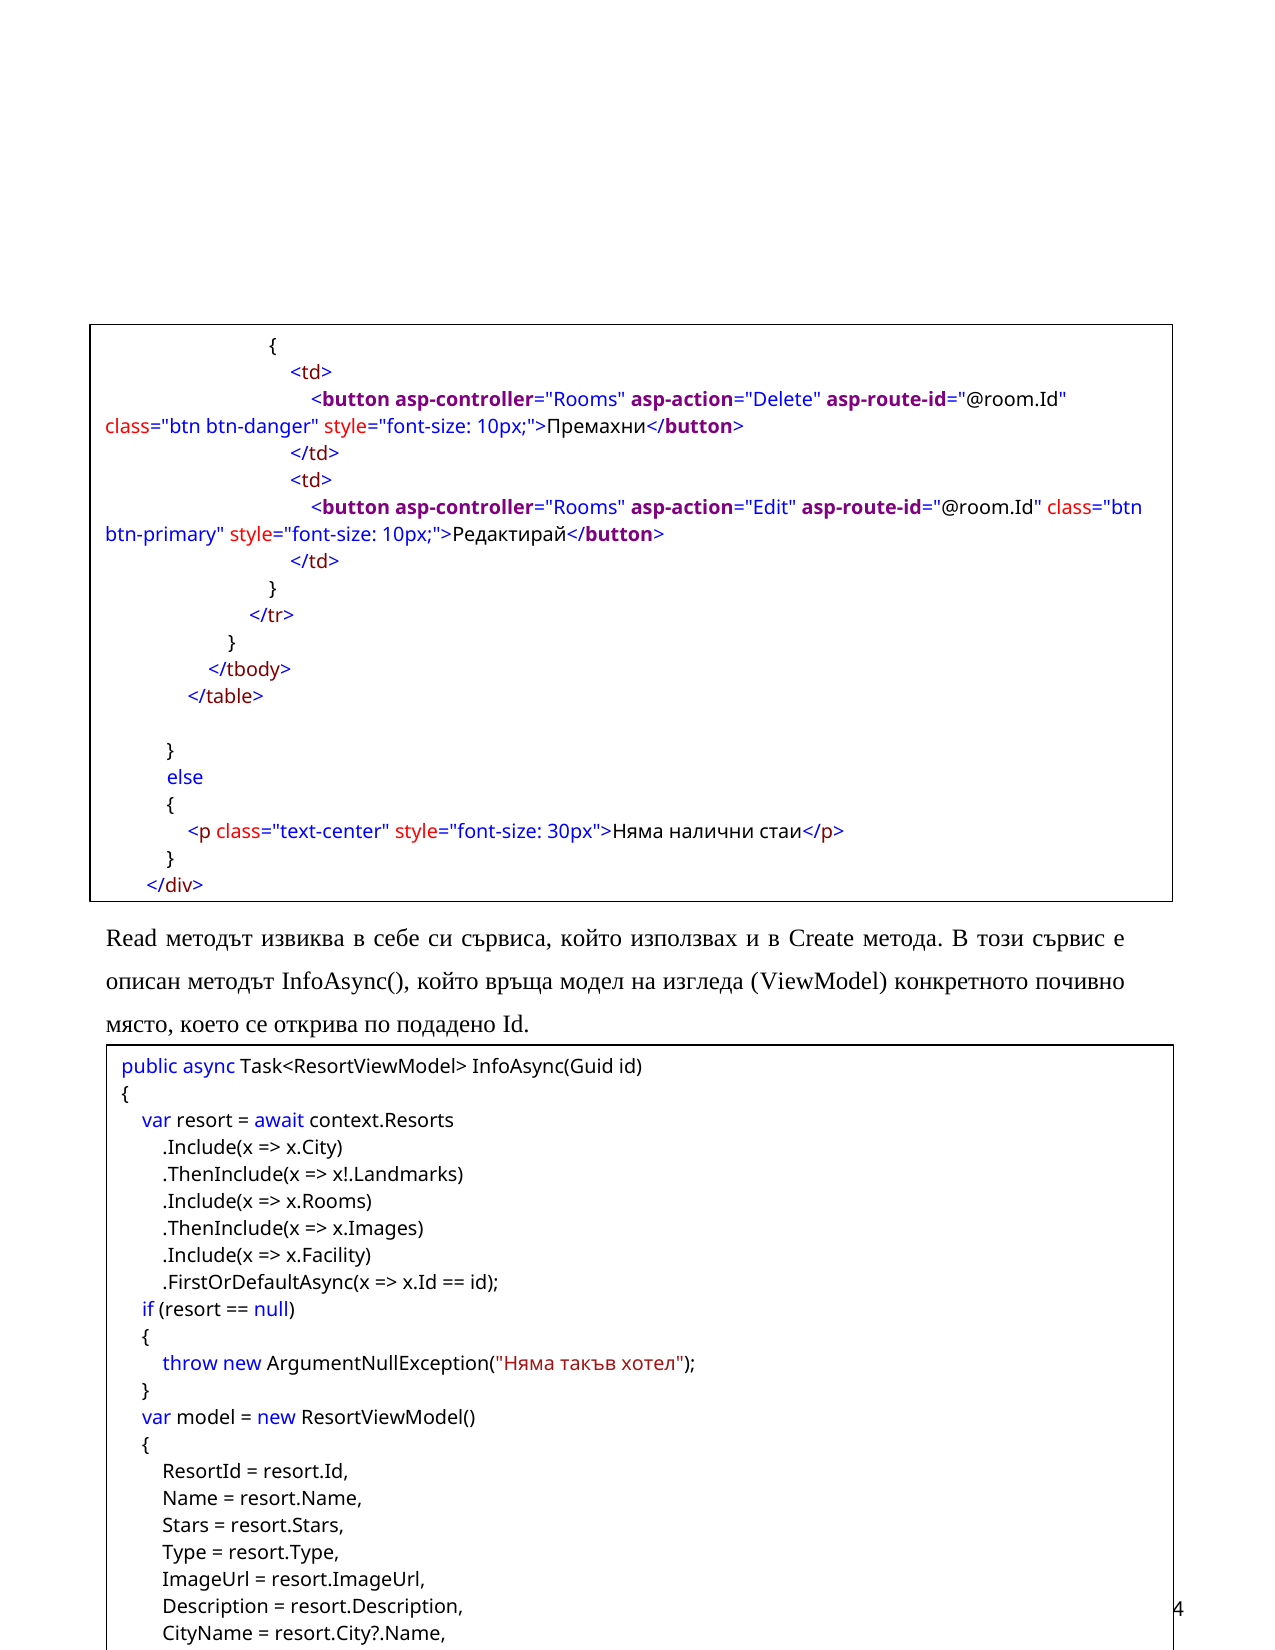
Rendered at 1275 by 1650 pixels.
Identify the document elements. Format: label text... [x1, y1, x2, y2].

text Read методът извиква в себе си сървисa, който използвах и в Create метода. В този сървис е описан методът InfoAsync(), който връща модел на изгледа (ViewModel) конкретното почивно място, което се открива по подадено Id. [106, 923, 1125, 1038]
